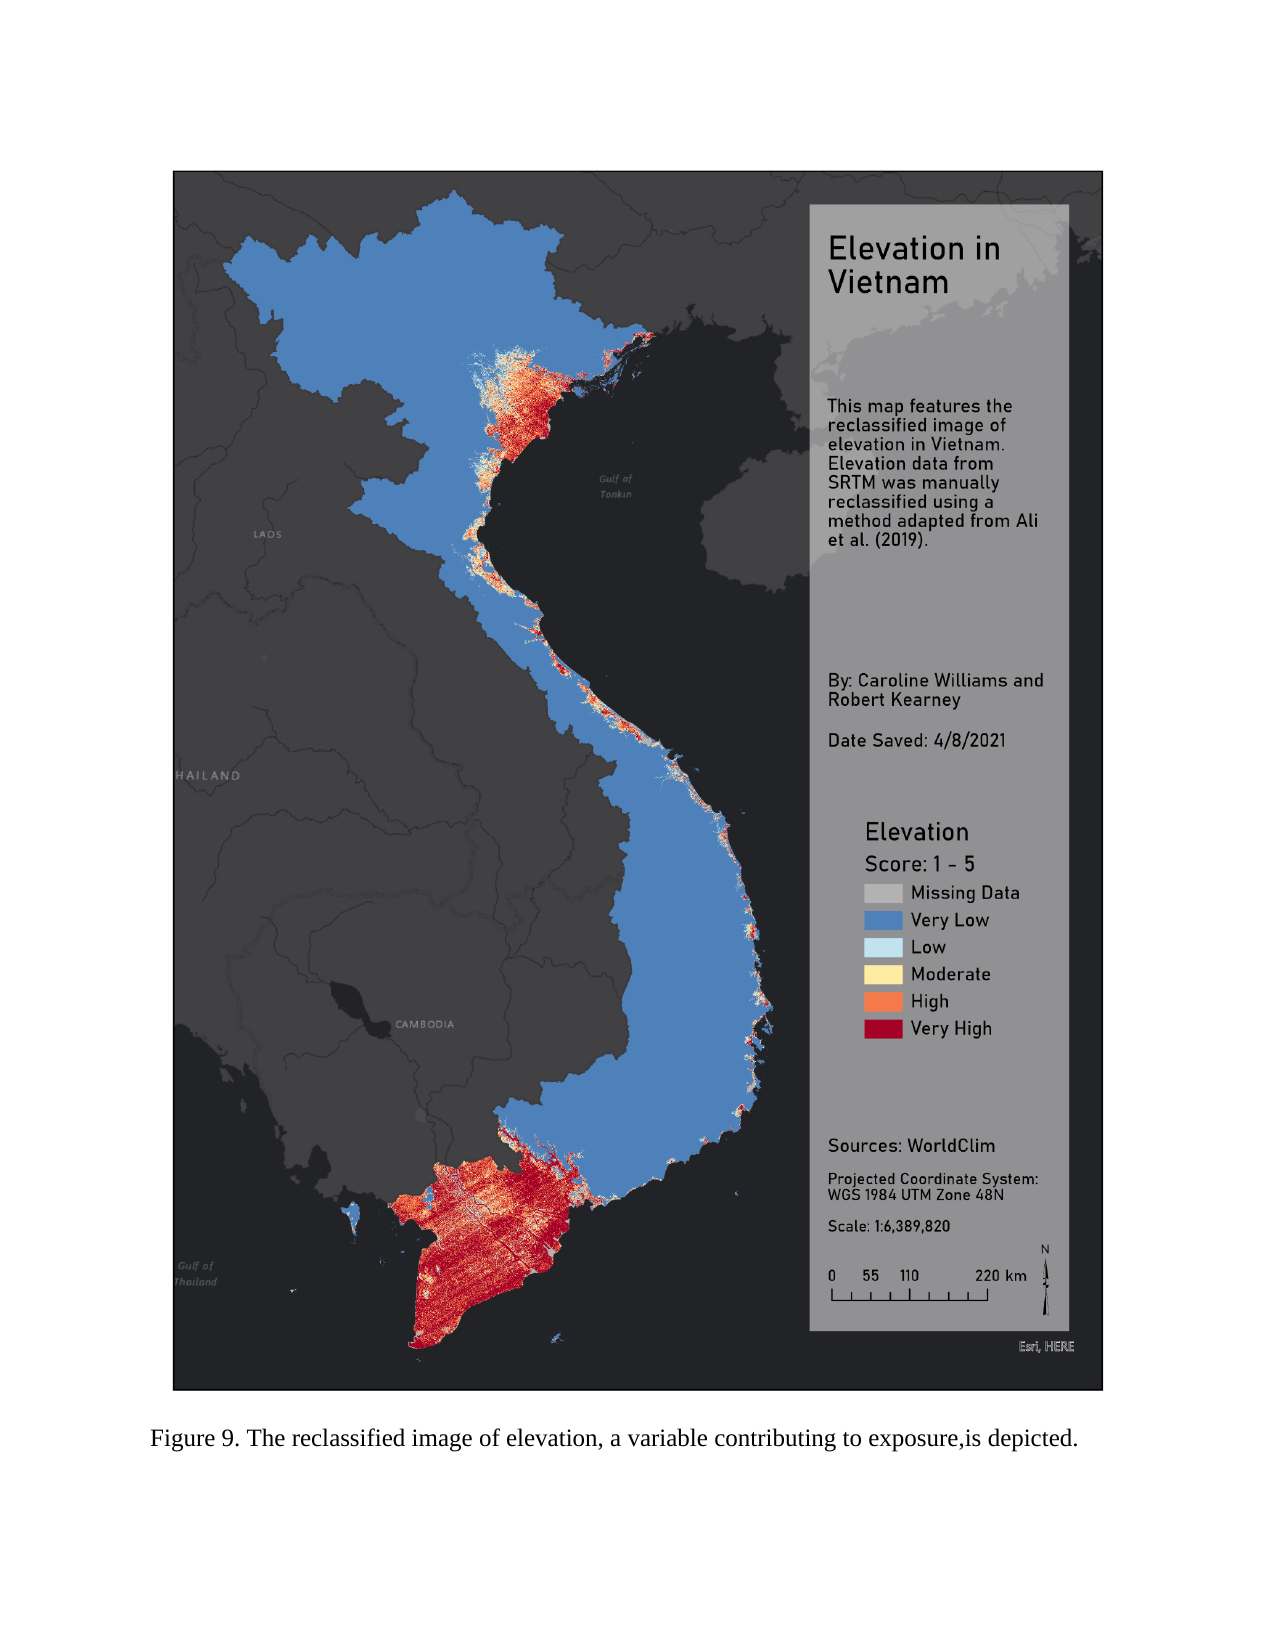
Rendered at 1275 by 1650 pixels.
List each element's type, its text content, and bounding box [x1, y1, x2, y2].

text Figure 9. The reclassified image of elevation, a variable contributing to exposure,is depicted. [150, 1423, 1125, 1452]
picture [150, 150, 1125, 1411]
